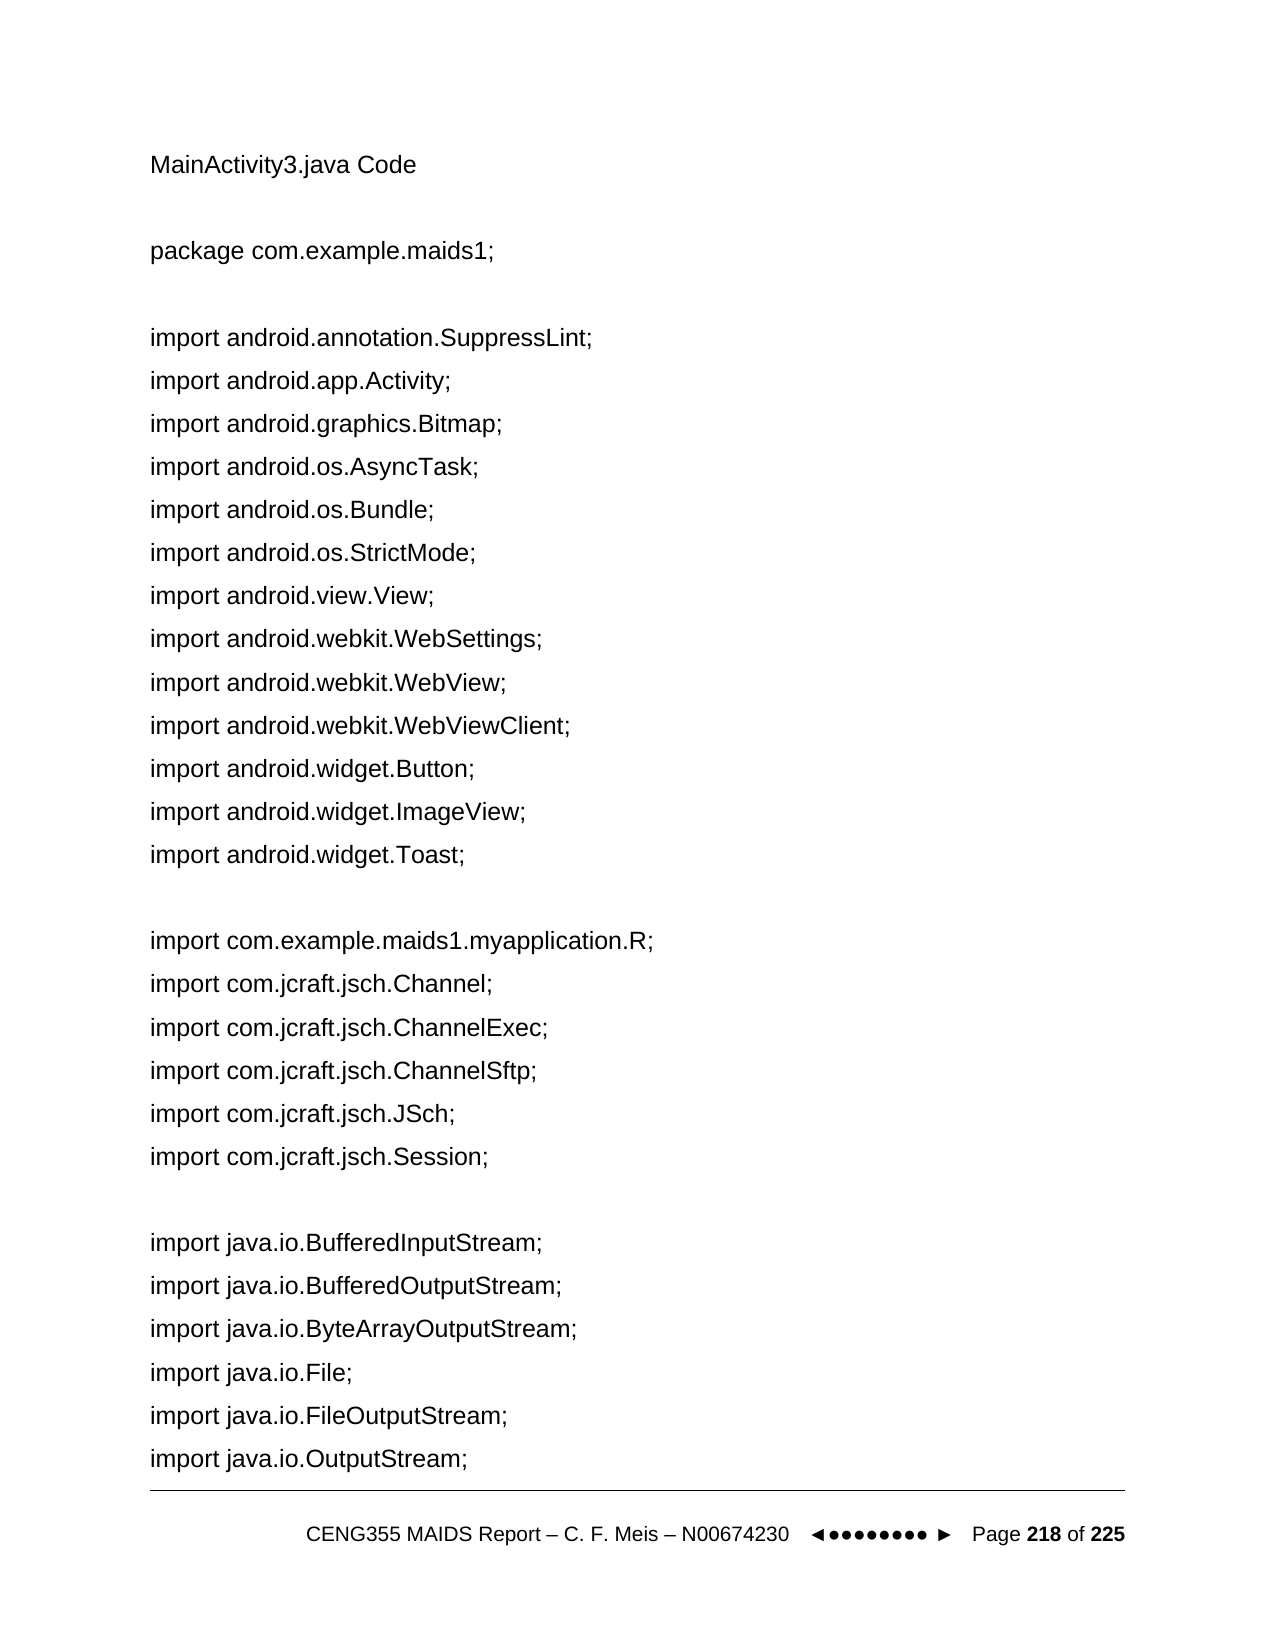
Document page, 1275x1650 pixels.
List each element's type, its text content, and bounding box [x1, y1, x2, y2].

text import android.widget.Toast; [150, 840, 1125, 869]
text import android.widget.ImageView; [150, 797, 1125, 826]
text import com.jcraft.jsch.ChannelExec; [150, 1012, 1125, 1041]
text import java.io.File; [150, 1357, 1125, 1386]
text import com.jcraft.jsch.JSch; [150, 1099, 1125, 1127]
text import android.widget.Button; [150, 754, 1125, 782]
text import android.webkit.WebView; [150, 667, 1125, 696]
text import java.io.BufferedOutputStream; [150, 1271, 1125, 1300]
text import android.graphics.Bitmap; [150, 409, 1125, 437]
text import android.os.AsyncTask; [150, 452, 1125, 481]
text import com.jcraft.jsch.Channel; [150, 969, 1125, 998]
text import android.os.StrictMode; [150, 538, 1125, 567]
text import com.jcraft.jsch.ChannelSftp; [150, 1056, 1125, 1084]
text import java.io.ByteArrayOutputStream; [150, 1314, 1125, 1343]
text MainActivity3.java Code [150, 150, 1125, 179]
text import java.io.OutputStream; [150, 1444, 1125, 1472]
text import java.io.FileOutputStream; [150, 1401, 1125, 1429]
text import android.annotation.SuppressLint; [150, 322, 1125, 351]
text package com.example.maids1; [150, 236, 1125, 265]
text import android.webkit.WebViewClient; [150, 711, 1125, 739]
text import com.example.maids1.myapplication.R; [150, 926, 1125, 955]
text import java.io.BufferedInputStream; [150, 1228, 1125, 1257]
text import android.os.Bundle; [150, 495, 1125, 524]
text import com.jcraft.jsch.Session; [150, 1142, 1125, 1171]
text import android.view.View; [150, 581, 1125, 610]
text import android.webkit.WebSettings; [150, 624, 1125, 653]
text import android.app.Activity; [150, 366, 1125, 394]
